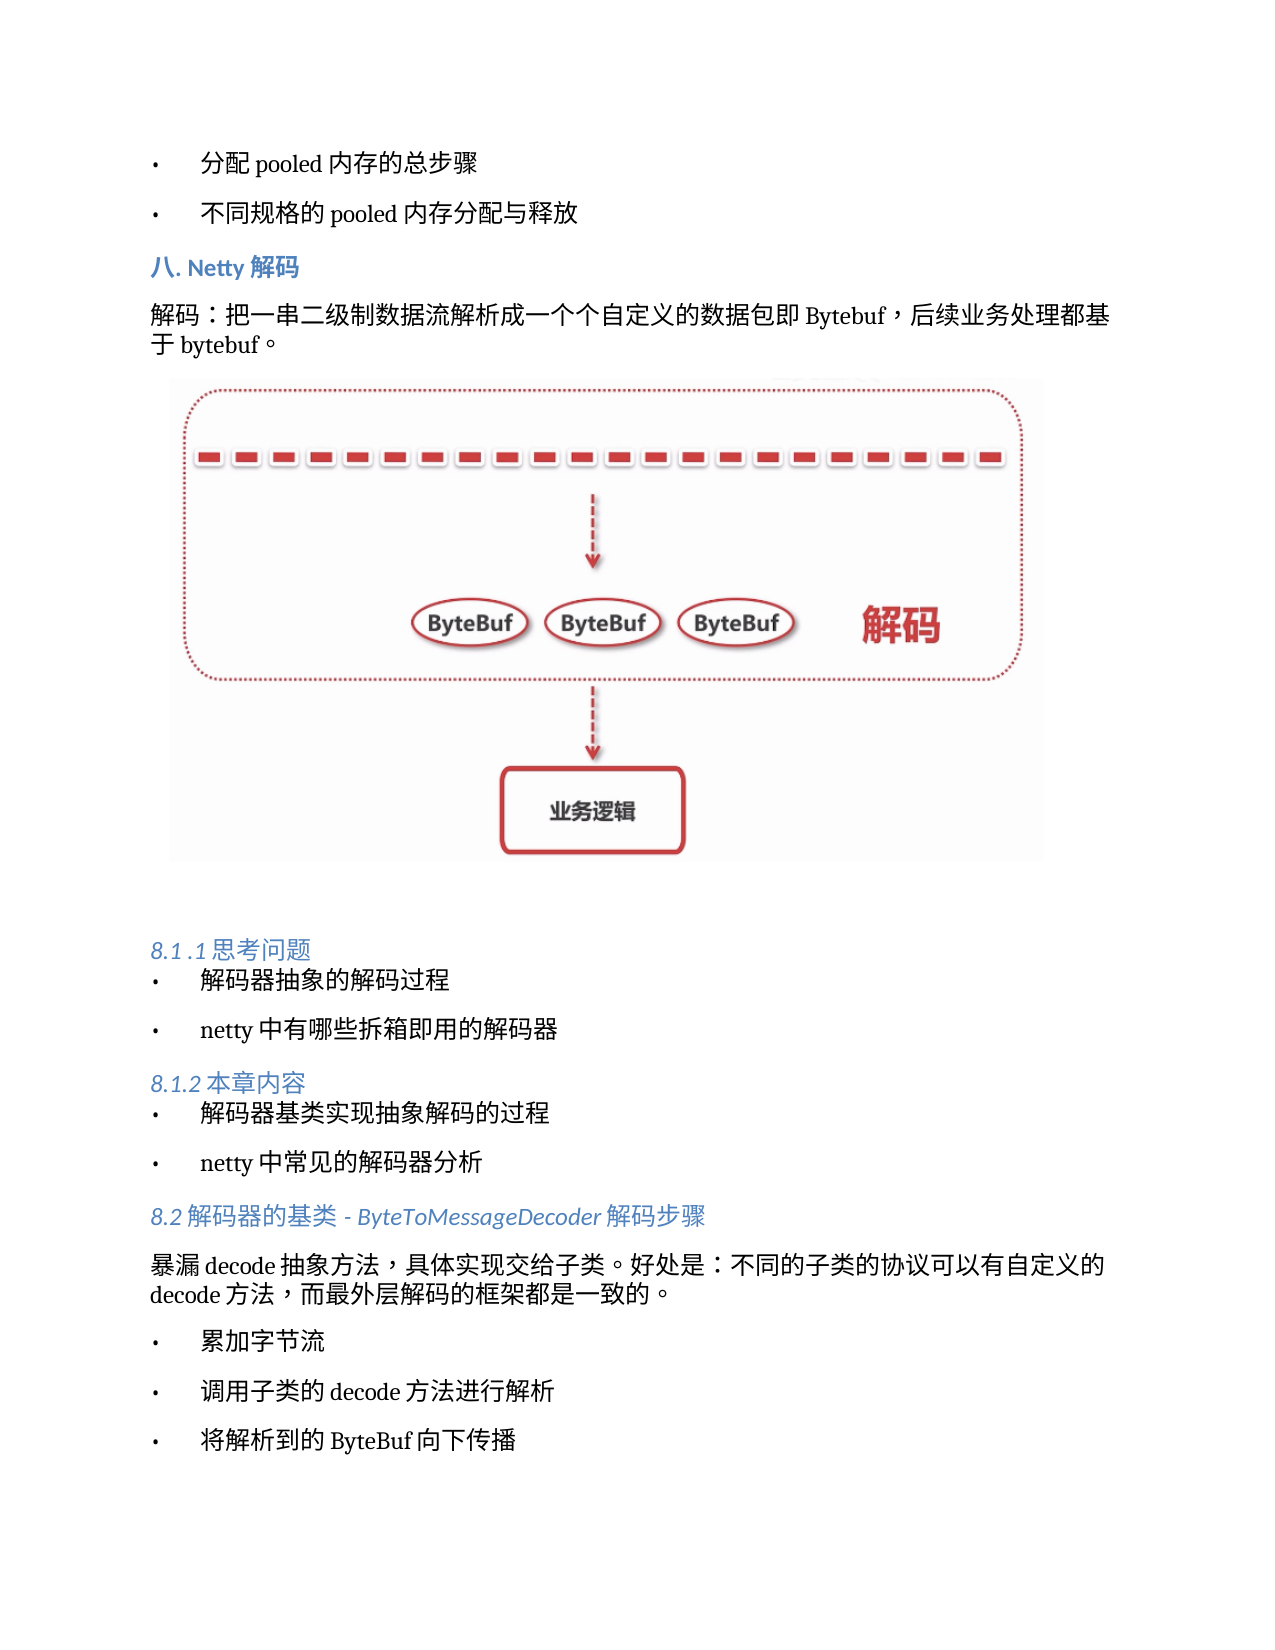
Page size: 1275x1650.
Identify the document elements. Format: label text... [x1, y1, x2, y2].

subtitle 8.1.2 本章内容 [150, 1066, 1125, 1100]
list 调用子类的decode方法进行解析 [150, 1378, 1125, 1406]
list 解码器基类实现抽象解码的过程 [150, 1100, 1125, 1128]
text 暴漏decode抽象方法，具体实现交给子类。好处是：不同的子类的协议可以有自定义的decode方法，而最外层解码的框架都是一致的。 [150, 1252, 1125, 1309]
text 解码：把一串二级制数据流解析成一个个自定义的数据包即Bytebuf，后续业务处理都基于bytebuf。 [150, 302, 1125, 359]
list 将解析到的ByteBuf向下传播 [150, 1427, 1125, 1456]
list 不同规格的pooled内存分配与释放 [150, 199, 1125, 228]
list netty中常见的解码器分析 [150, 1149, 1125, 1178]
subtitle 8.1 .1思考问题 [150, 932, 1125, 967]
picture [168, 378, 1044, 862]
list 累加字节流 [150, 1328, 1125, 1357]
list netty中有哪些拆箱即用的解码器 [150, 1016, 1125, 1045]
subtitle 八. Netty 解码 [150, 249, 1125, 283]
list 解码器抽象的解码过程 [150, 967, 1125, 995]
list 分配pooled内存的总步骤 [150, 150, 1125, 179]
subtitle 8.2 解码器的基类 - ByteToMessageDecoder解码步骤 [150, 1199, 1125, 1233]
